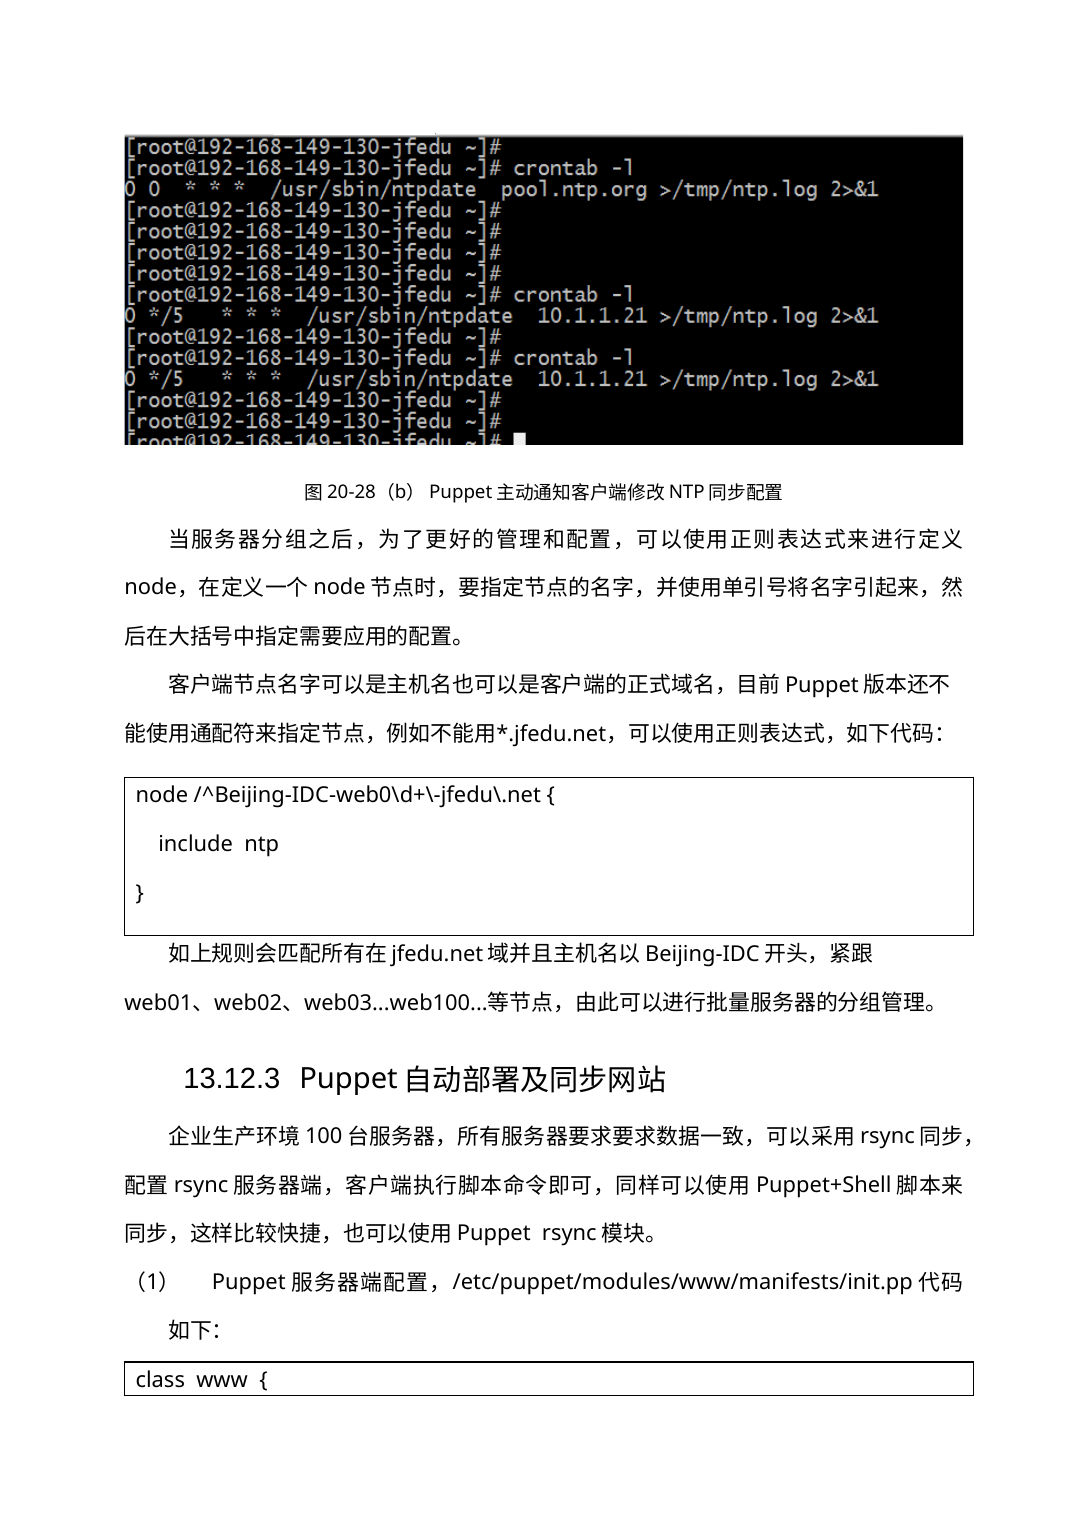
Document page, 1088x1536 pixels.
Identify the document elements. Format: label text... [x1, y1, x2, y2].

text 如上规则会匹配所有在jfedu.net域并且主机名以Beijing-IDC开头，紧跟web01、web02、web03...web100...等节点，由此可以进行批量服务器的分组管理。 [124, 936, 963, 1017]
text 图20-28（b） Puppet主动通知客户端修改NTP同步配置 [124, 445, 963, 508]
picture [124, 133, 964, 445]
text 企业生产环境100台服务器，所有服务器要求要求数据一致，可以采用rsync同步，配置rsync服务器端，客户端执行脚本命令即可，同样可以使用Puppet+Shell脚本来同步，这样比较快捷，也可以使用Puppet rsync模块。 [124, 1118, 963, 1248]
subtitle Puppet自动部署及同步网站 [183, 1045, 963, 1110]
text 客户端节点名字可以是主机名也可以是客户端的正式域名，目前Puppet版本还不能使用通配符来指定节点，例如不能用*.jfedu.net，可以使用正则表达式，如下代码： [124, 667, 963, 748]
text 当服务器分组之后，为了更好的管理和配置，可以使用正则表达式来进行定义node，在定义一个node节点时，要指定节点的名字，并使用单引号将名字引起来，然后在大括号中指定需要应用的配置。 [124, 521, 963, 651]
table_header node /^Beijing-IDC-web0\d+\-jfedu\.net { include ntp } [125, 778, 973, 934]
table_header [125, 1363, 973, 1395]
list Puppet服务器端配置，/etc/puppet/modules/www/manifests/init.pp代码如下： [124, 1264, 963, 1346]
